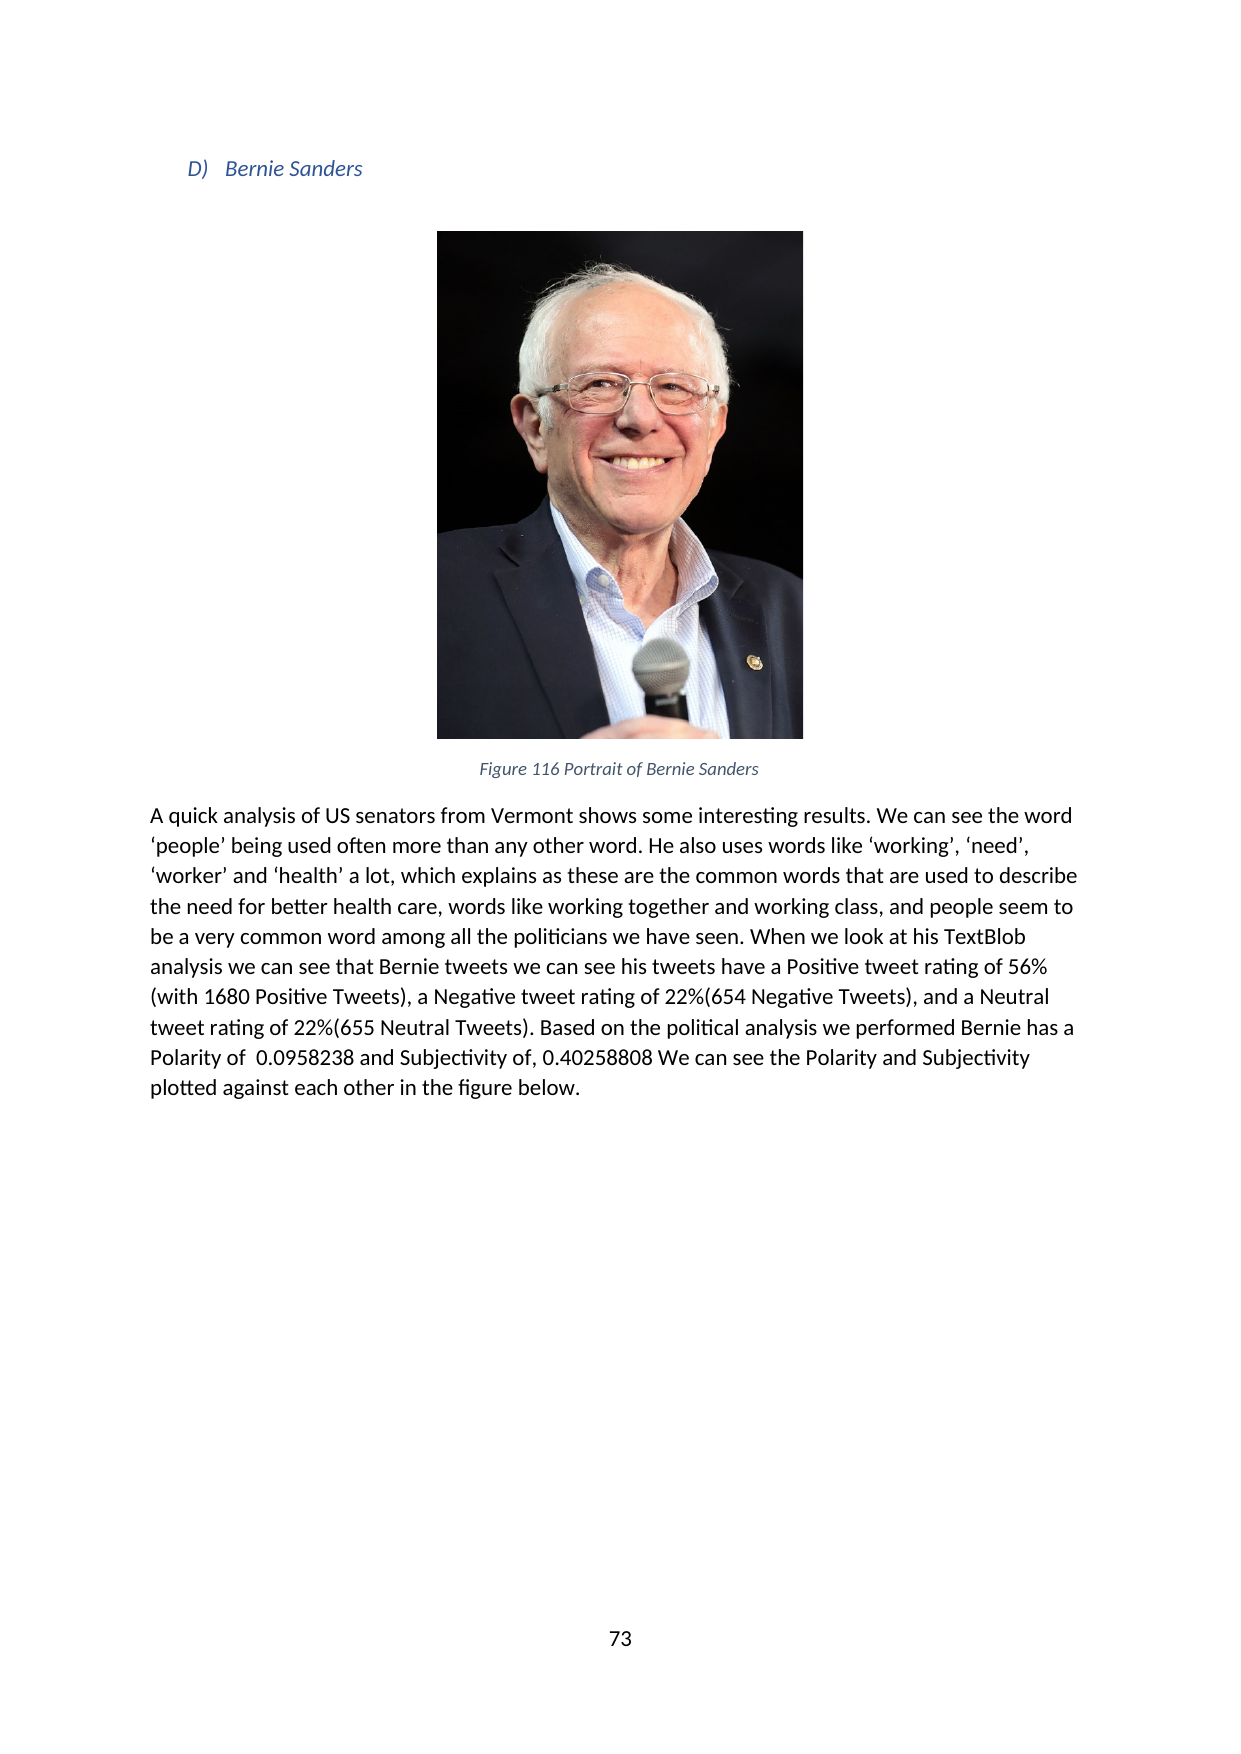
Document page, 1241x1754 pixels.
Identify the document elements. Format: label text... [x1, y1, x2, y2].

subtitle Bernie Sanders [187, 154, 1090, 182]
picture [437, 231, 804, 739]
text A quick analysis of US senators from Vermont shows some interesting results. We can see the word ‘people’ being used often more than any other word. He also uses words like ‘working’, ‘need’, ‘worker’ and ‘health’ a lot, which explains as these are the common words that are used to describe the need for better health care, words like working together and working class, and people seem to be a very common word among all the politicians we have seen. When we look at his TextBlob analysis we can see that Bernie tweets we can see his tweets have a Positive tweet rating of 56%(with 1680 Positive Tweets), a Negative tweet rating of 22%(654 Negative Tweets), and a Neutral tweet rating of 22%(655 Neutral Tweets). Based on the political analysis we performed Bernie has a Polarity of 0.0958238 and Subjectivity of, 0.40258808 We can see the Polarity and Subjectivity plotted against each other in the figure below. [150, 801, 1090, 1101]
text Figure 116 Portrait of Bernie Sanders [150, 757, 1090, 780]
